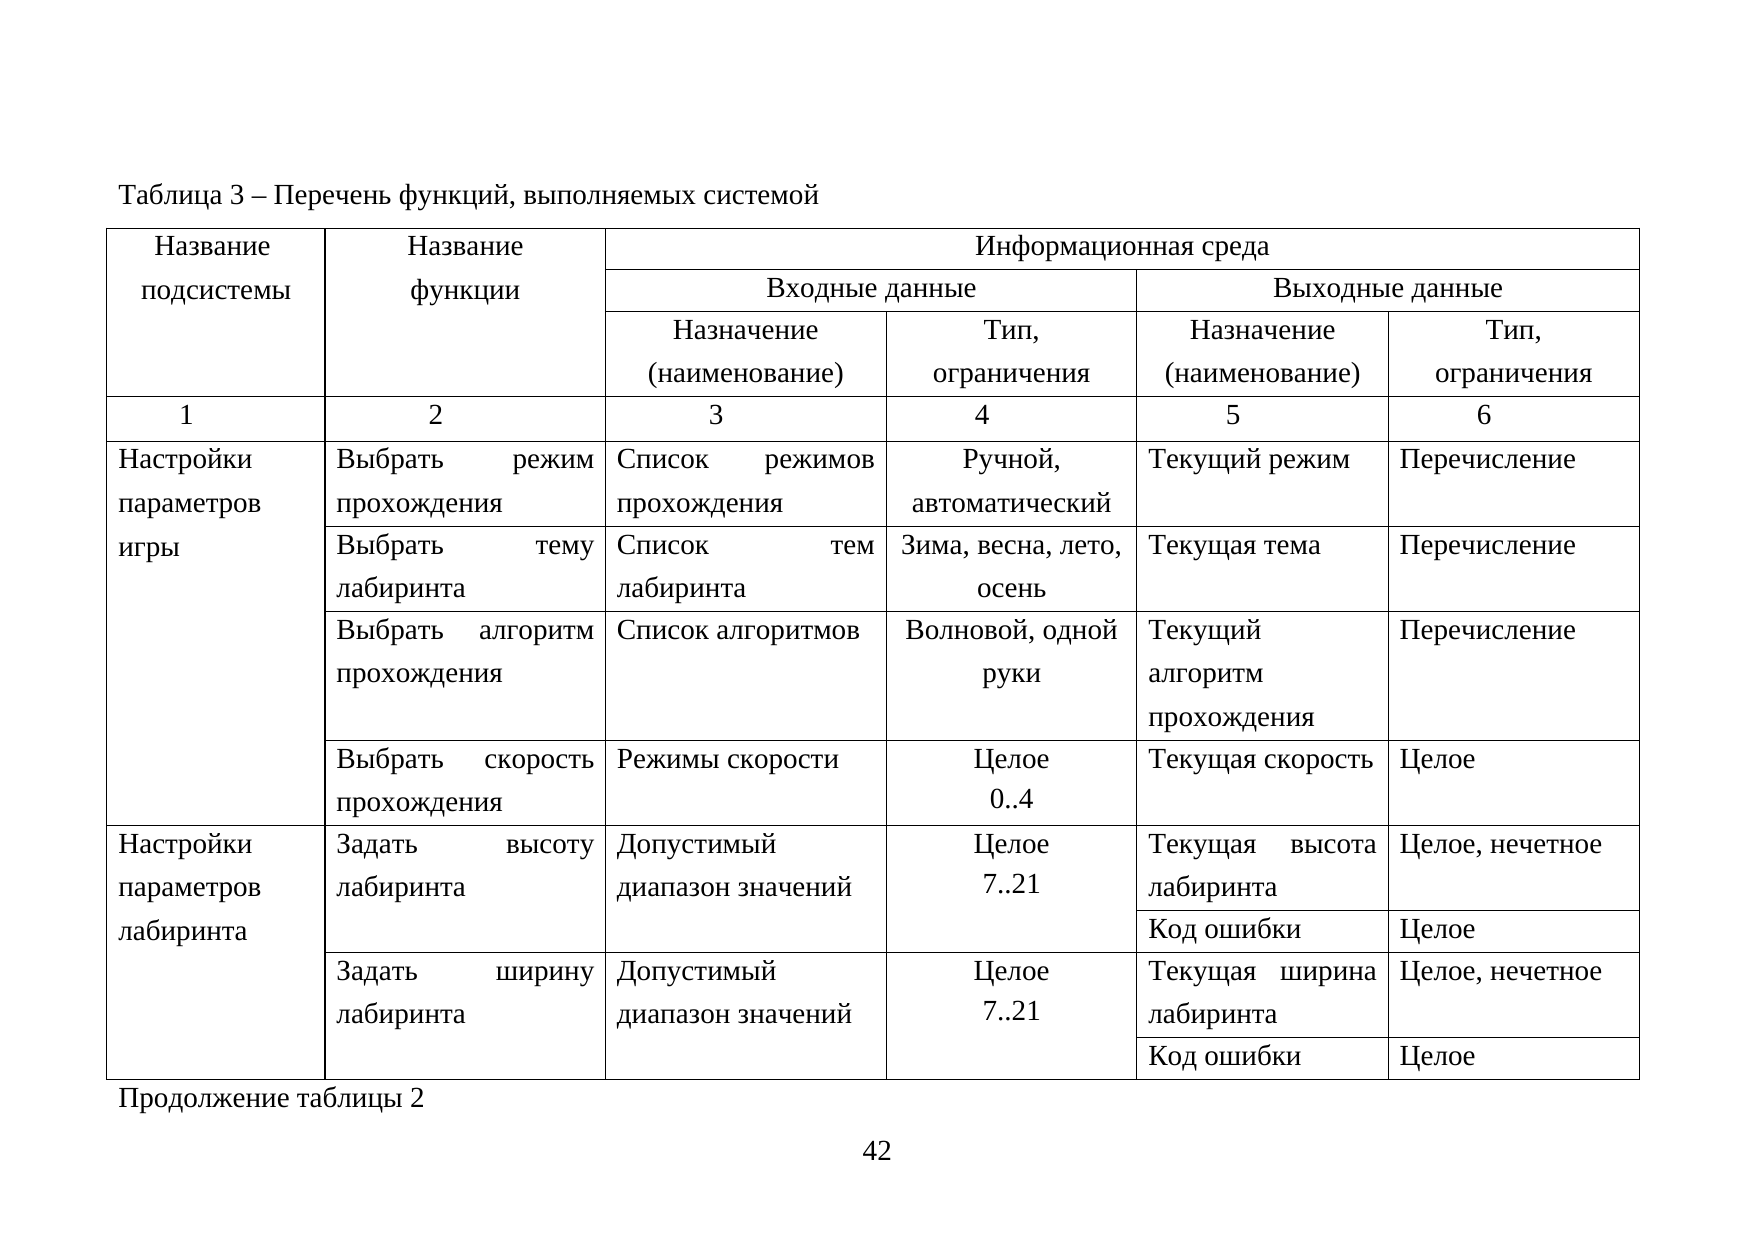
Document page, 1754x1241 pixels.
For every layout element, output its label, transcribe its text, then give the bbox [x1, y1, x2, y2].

table_cell Список режимов прохождения [606, 442, 886, 526]
table_cell Тип, ограничения [887, 312, 1136, 396]
table_cell [887, 397, 1136, 441]
table_cell Режимы скорости [606, 741, 886, 825]
table_cell Входные данные [606, 270, 1136, 311]
table_header Информационная среда [606, 229, 1639, 269]
table_header Название подсистемы [107, 229, 324, 396]
list Таблица 3 – Перечень функций, выполняемых системой [118, 177, 1636, 211]
table_cell Целое [1389, 741, 1639, 825]
table_cell Код ошибки [1137, 1038, 1388, 1079]
table_cell Текущий алгоритм прохождения [1137, 612, 1388, 740]
table_cell Выбрать режим прохождения [326, 442, 605, 526]
table_cell Назначение (наименование) [1137, 312, 1388, 396]
table_cell Целое [1389, 1038, 1639, 1079]
table_cell Назначение (наименование) [606, 312, 886, 396]
table_cell Ручной, автоматический [887, 442, 1136, 526]
table_cell Выходные данные [1137, 270, 1639, 311]
table_cell [1137, 397, 1388, 441]
table_cell Выбрать алгоритм прохождения [326, 612, 605, 740]
table_header Название функции [326, 229, 605, 396]
table_cell Перечисление [1389, 527, 1639, 611]
table_cell Настройки параметров игры [107, 442, 324, 825]
table_cell Перечисление [1389, 612, 1639, 740]
table_cell [1389, 397, 1639, 441]
table_cell Задать высоту лабиринта [326, 826, 605, 952]
table_cell Целое 7..21 [887, 953, 1136, 1079]
table_cell [107, 397, 324, 441]
table_cell [326, 397, 605, 441]
table_cell Целое, нечетное [1389, 953, 1639, 1037]
table_cell Целое [1389, 911, 1639, 952]
table_cell Текущая ширина лабиринта [1137, 953, 1388, 1037]
table_cell Волновой, одной руки [887, 612, 1136, 740]
table_cell Целое, нечетное [1389, 826, 1639, 910]
table_cell Целое 0..4 [887, 741, 1136, 825]
table_cell Текущая скорость [1137, 741, 1388, 825]
table_cell Задать ширину лабиринта [326, 953, 605, 1079]
table_cell Допустимый диапазон значений [606, 826, 886, 952]
table_cell Целое 7..21 [887, 826, 1136, 952]
table_cell Текущая высота лабиринта [1137, 826, 1388, 910]
table_cell Зима, весна, лето, осень [887, 527, 1136, 611]
table_cell Выбрать тему лабиринта [326, 527, 605, 611]
text Продолжение таблицы 2 [118, 1080, 1636, 1113]
table_cell Тип, ограничения [1389, 312, 1639, 396]
table_cell Код ошибки [1137, 911, 1388, 952]
table_cell Текущая тема [1137, 527, 1388, 611]
table_cell Допустимый диапазон значений [606, 953, 886, 1079]
table_cell Список тем лабиринта [606, 527, 886, 611]
table_cell Перечисление [1389, 442, 1639, 526]
table_cell Выбрать скорость прохождения [326, 741, 605, 825]
table_cell Текущий режим [1137, 442, 1388, 526]
table_cell Список алгоритмов [606, 612, 886, 740]
table_cell [606, 397, 886, 441]
table_cell Настройки параметров лабиринта [107, 826, 324, 1079]
